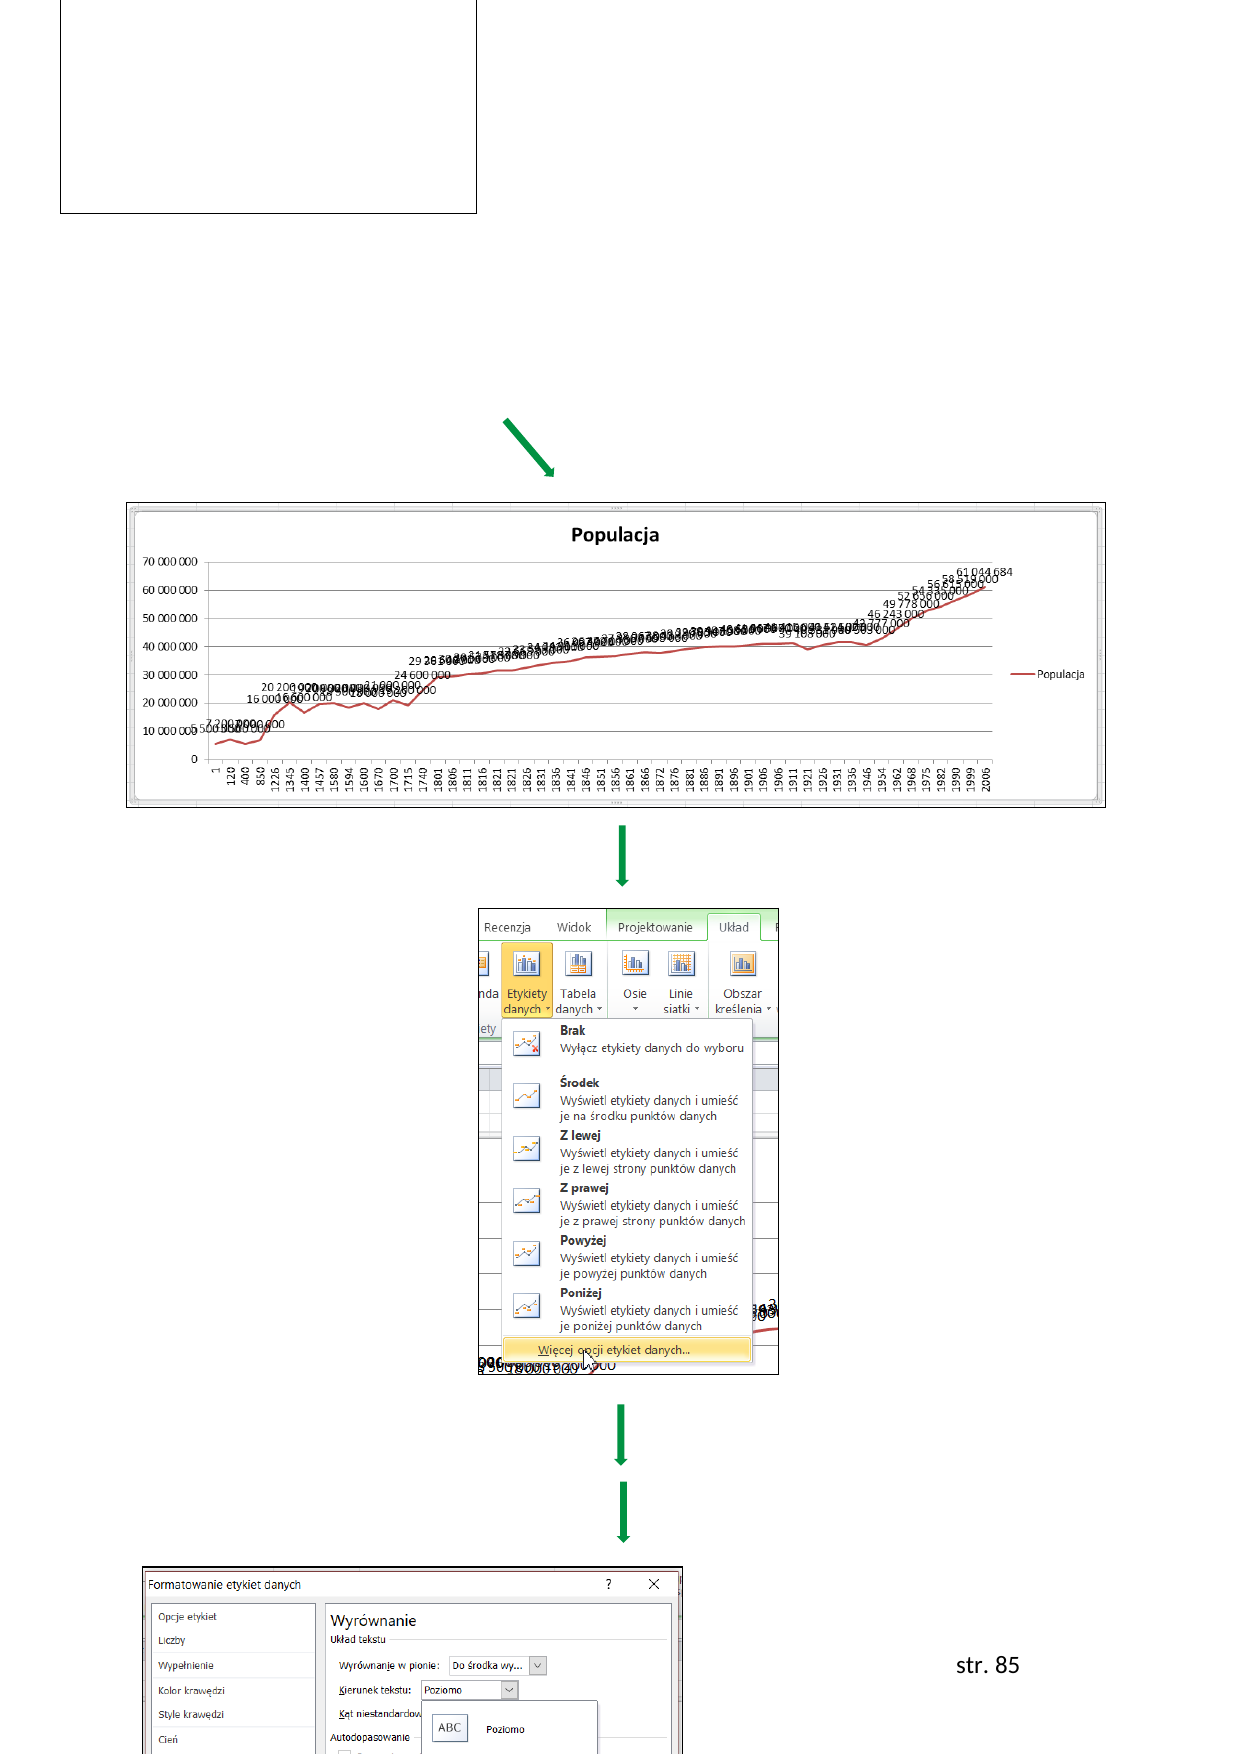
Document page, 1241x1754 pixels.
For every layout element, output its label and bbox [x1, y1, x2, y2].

picture [143, 1568, 682, 1754]
picture [479, 909, 778, 1374]
picture [127, 503, 1105, 807]
